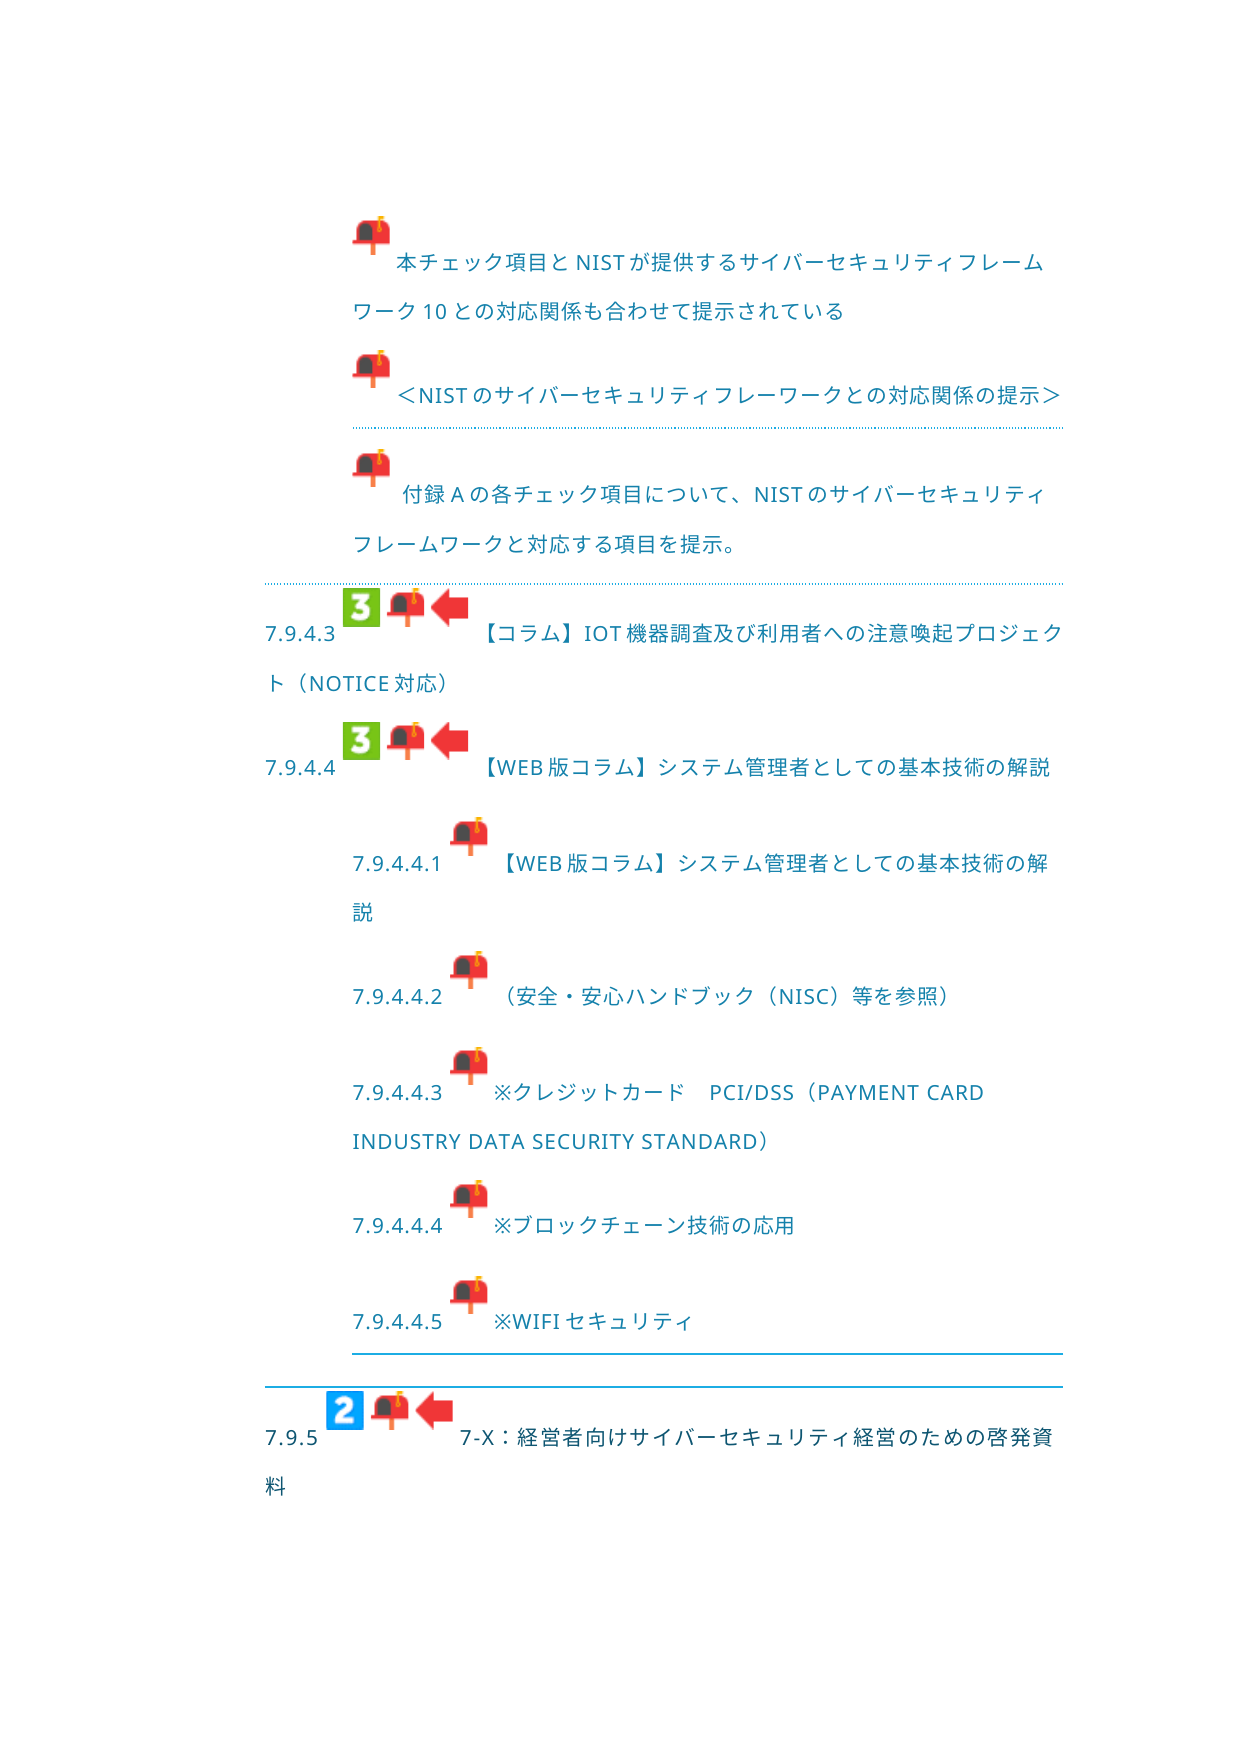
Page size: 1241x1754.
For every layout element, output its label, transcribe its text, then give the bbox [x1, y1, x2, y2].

picture [430, 588, 469, 627]
text （安全・安心ハンドブック（NISC）等を参照） [352, 951, 1063, 1026]
text ※クレジットカード PCI/DSS（Payment Card Industry Data Security Standard） [352, 1047, 1063, 1159]
picture [450, 951, 488, 989]
picture [415, 1391, 453, 1430]
picture [386, 588, 425, 627]
picture [342, 722, 381, 760]
text 【コラム】IoT機器調査及び利用者への注意喚起プロジェクト（NOTICE対応） [265, 583, 1063, 701]
picture [450, 817, 488, 856]
text ＜NISTのサイバーセキュリティフレーワークとの対応関係の提示＞ [352, 350, 1063, 429]
picture [352, 449, 390, 487]
picture [342, 588, 381, 627]
picture [370, 1391, 409, 1430]
picture [386, 722, 425, 760]
text 【Web版コラム】システム管理者としての基本技術の解説 [265, 716, 1063, 797]
text 7-X：経営者向けサイバーセキュリティ経営のための啓発資料 [265, 1388, 1063, 1504]
picture [326, 1391, 364, 1430]
picture [352, 350, 390, 388]
text 付録Aの各チェック項目について、NISTのサイバーセキュリティフレームワークと対応する項目を提示。 [352, 449, 1063, 562]
picture [450, 1276, 488, 1314]
picture [430, 722, 469, 760]
text ※ブロックチェーン技術の応用 [352, 1180, 1063, 1255]
text ※Wifiセキュリティ [352, 1276, 1063, 1353]
text 【Web版コラム】システム管理者としての基本技術の解説 [352, 818, 1063, 930]
picture [450, 1047, 488, 1085]
picture [450, 1180, 488, 1218]
text 本チェック項目とNISTが提供するサイバーセキュリティフレームワーク10との対応関係も合わせて提示されている [352, 217, 1063, 329]
picture [352, 216, 390, 255]
